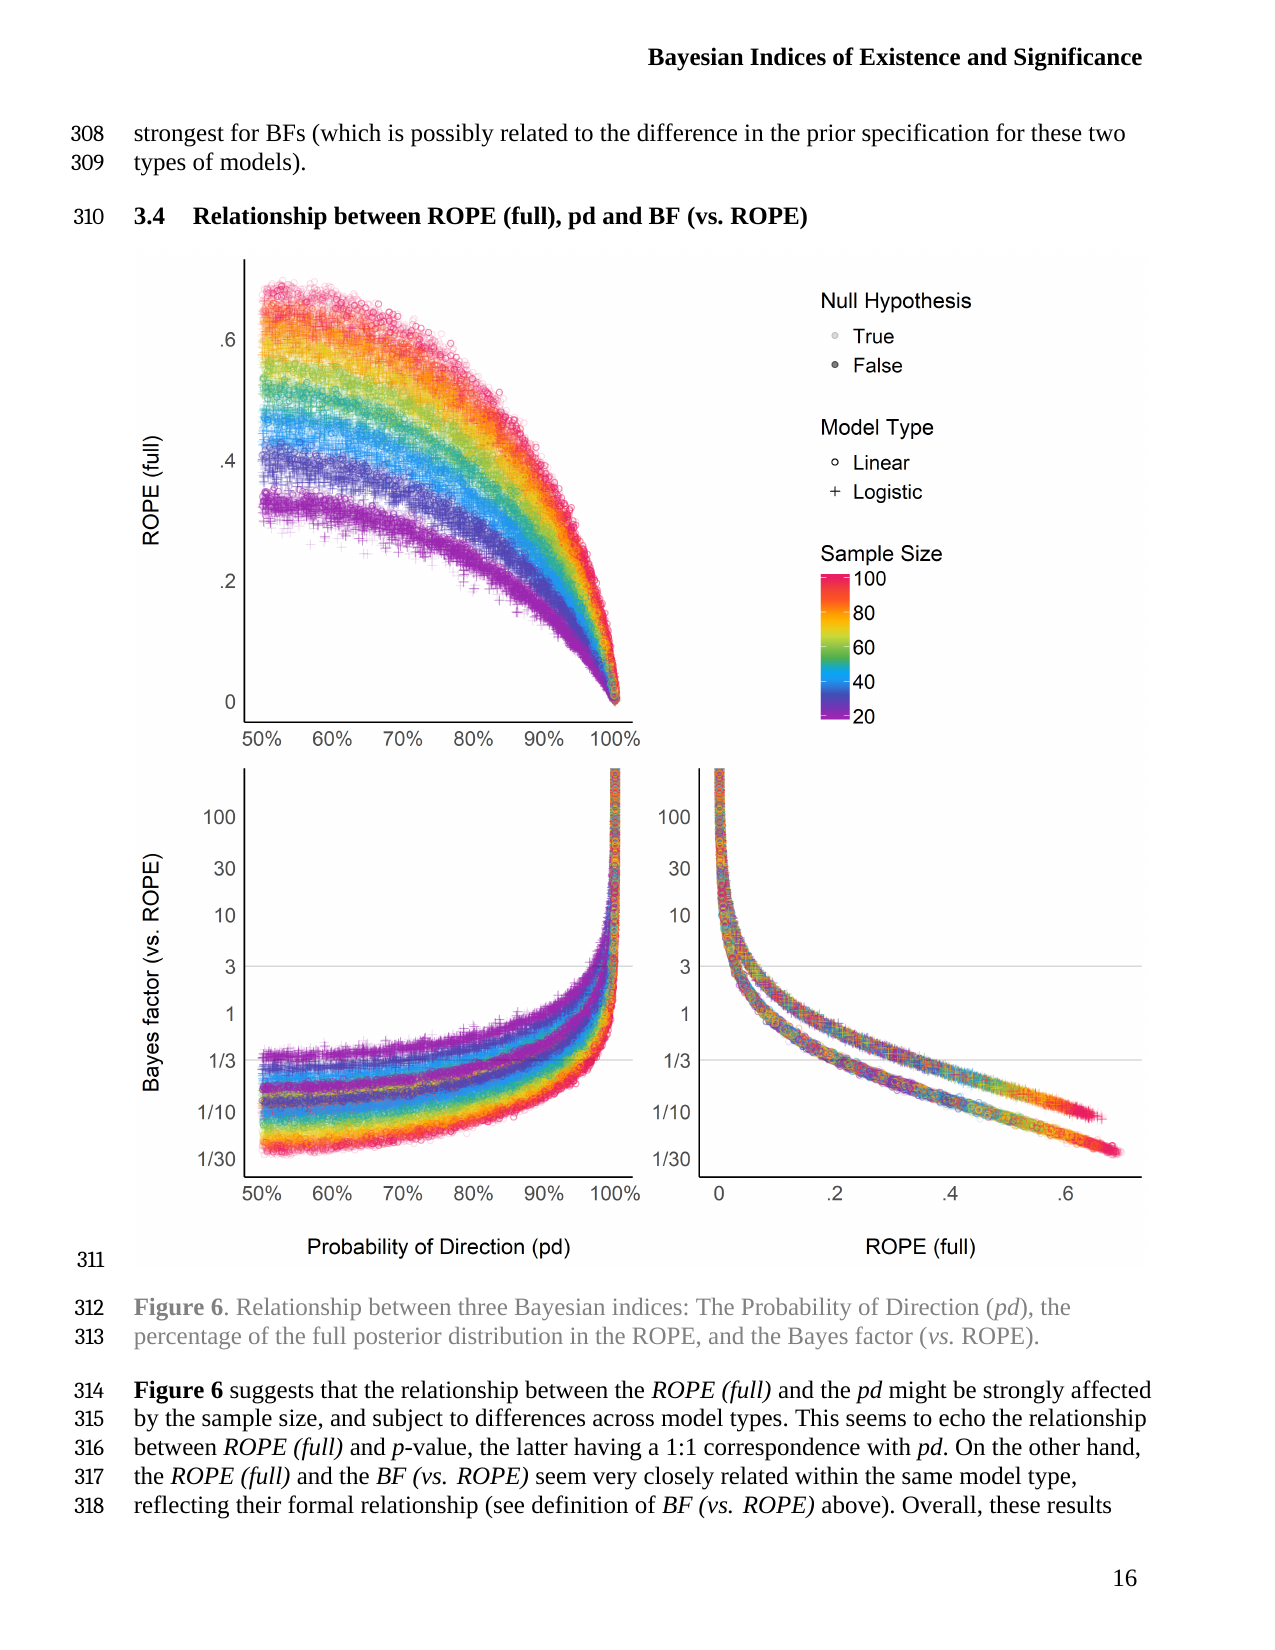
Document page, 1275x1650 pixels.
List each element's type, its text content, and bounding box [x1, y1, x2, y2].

picture [133, 250, 1151, 1268]
subtitle Relationship between ROPE (full), pd and BF (vs. ROPE) [133, 201, 1152, 230]
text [133, 118, 1152, 176]
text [133, 1375, 1152, 1518]
text Figure 6. Relationship between three Bayesian indices: The Probability of Direction (pd), the percentage of the full posterior distribution in the ROPE, and the Bayes factor (vs. ROPE). [133, 1292, 1152, 1350]
